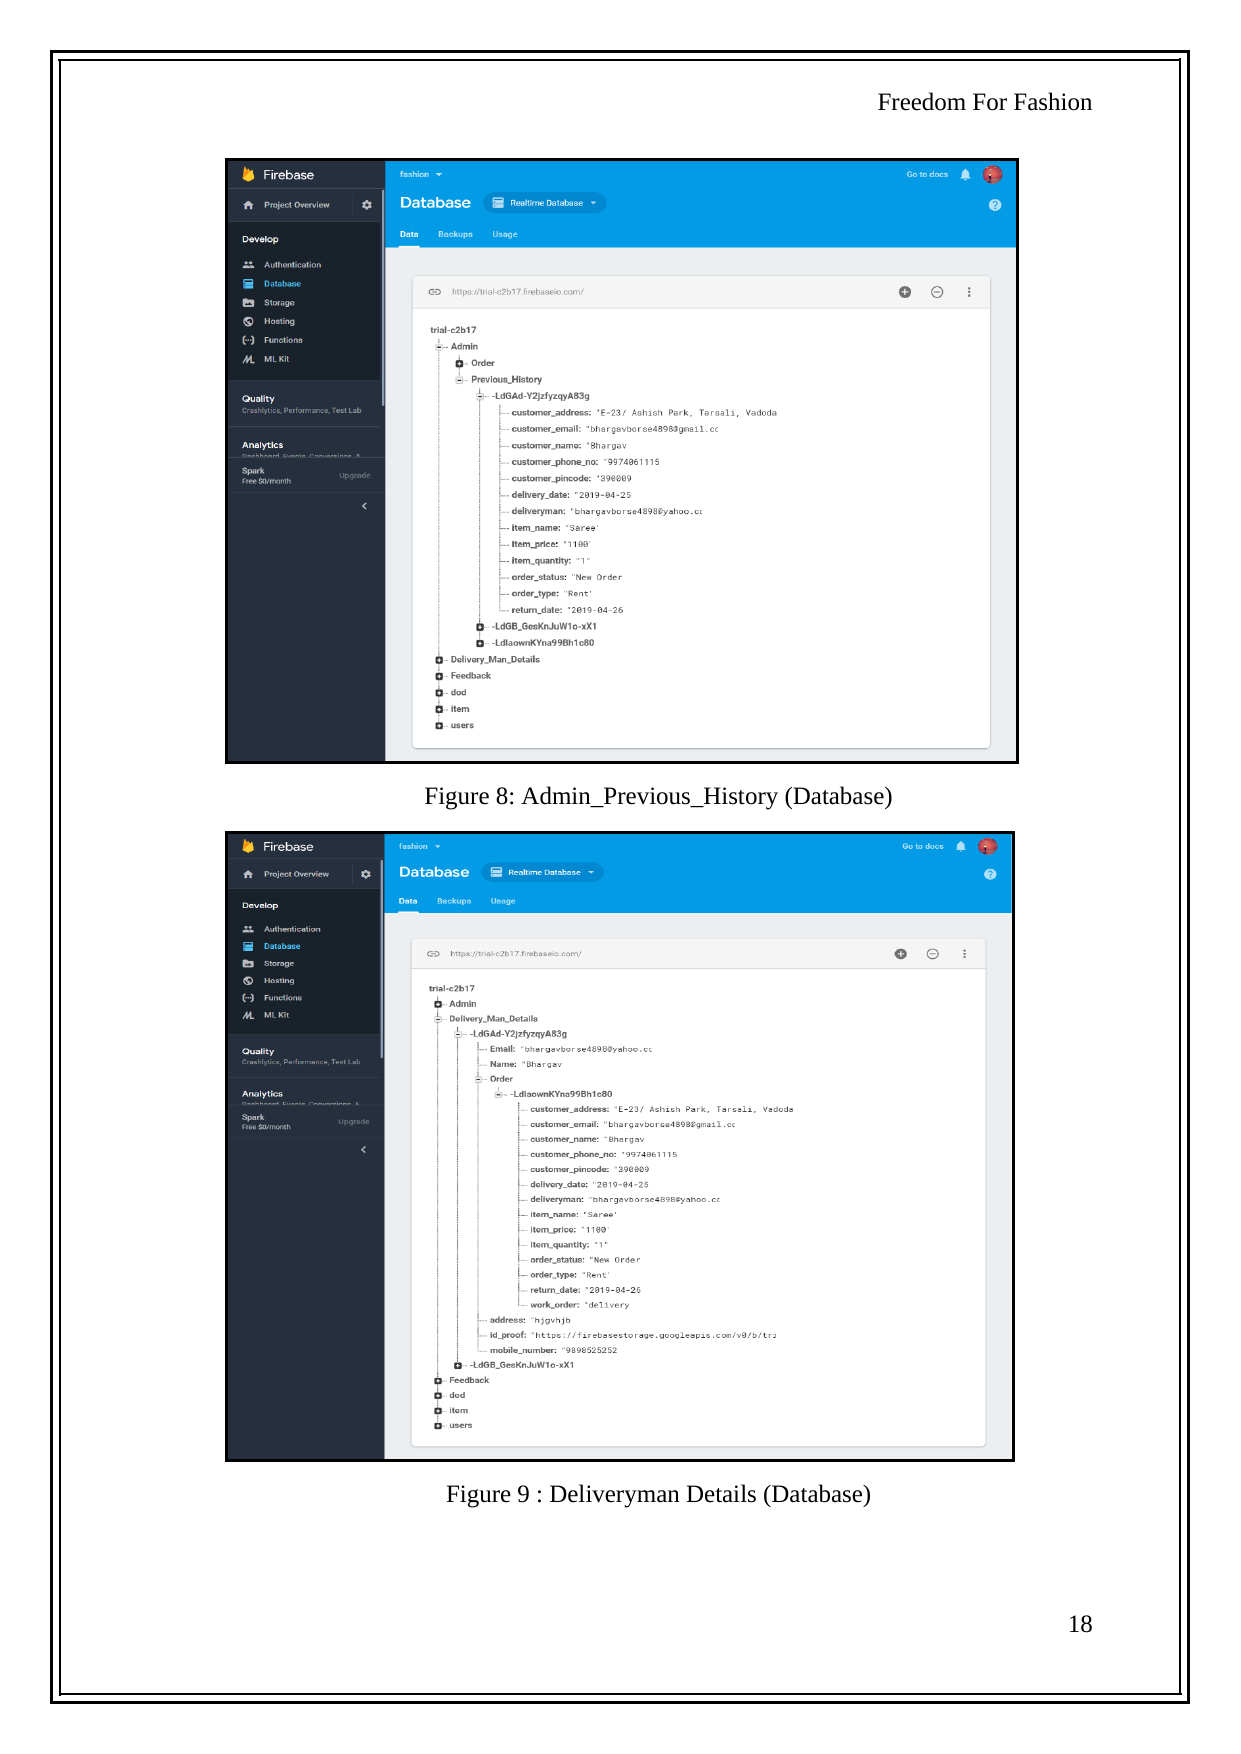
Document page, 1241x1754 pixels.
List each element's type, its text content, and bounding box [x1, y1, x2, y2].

picture [984, 166, 1002, 183]
text Figure 9 : Deliveryman Details (Database) [224, 1479, 1092, 1507]
picture [228, 834, 1012, 1459]
picture [228, 161, 1016, 761]
picture [962, 170, 969, 180]
picture [979, 838, 997, 854]
text Figure 8: Admin_Previous_History (Database) [224, 781, 1092, 810]
picture [985, 869, 996, 878]
picture [437, 198, 442, 207]
picture [483, 864, 602, 881]
picture [431, 868, 437, 876]
picture [485, 193, 605, 212]
picture [958, 843, 964, 850]
picture [401, 867, 406, 876]
picture [990, 200, 1001, 210]
picture [401, 172, 413, 176]
